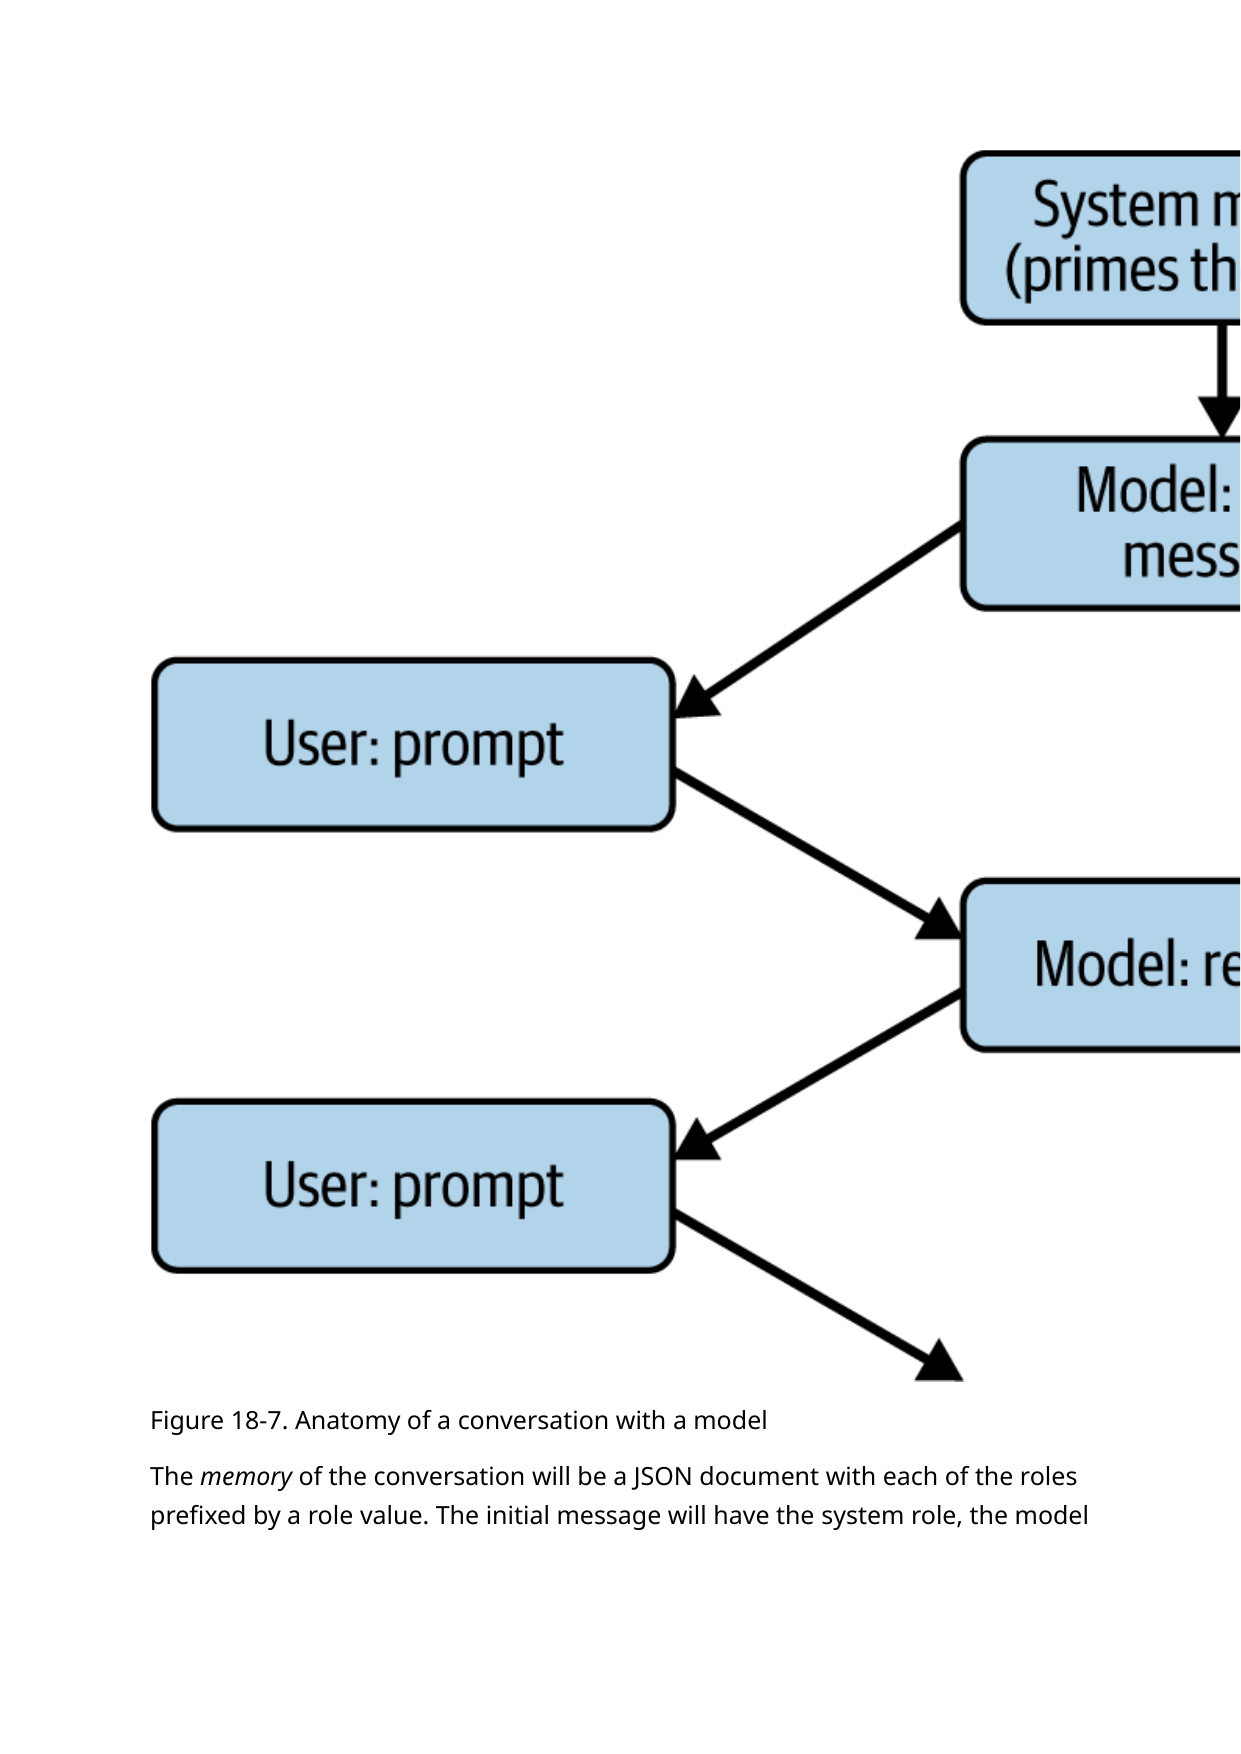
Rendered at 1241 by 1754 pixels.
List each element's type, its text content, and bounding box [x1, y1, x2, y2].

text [150, 1459, 1090, 1532]
text Figure 18-7. Anatomy of a conversation with a model [150, 1403, 1090, 1437]
picture [150, 150, 1241, 1382]
